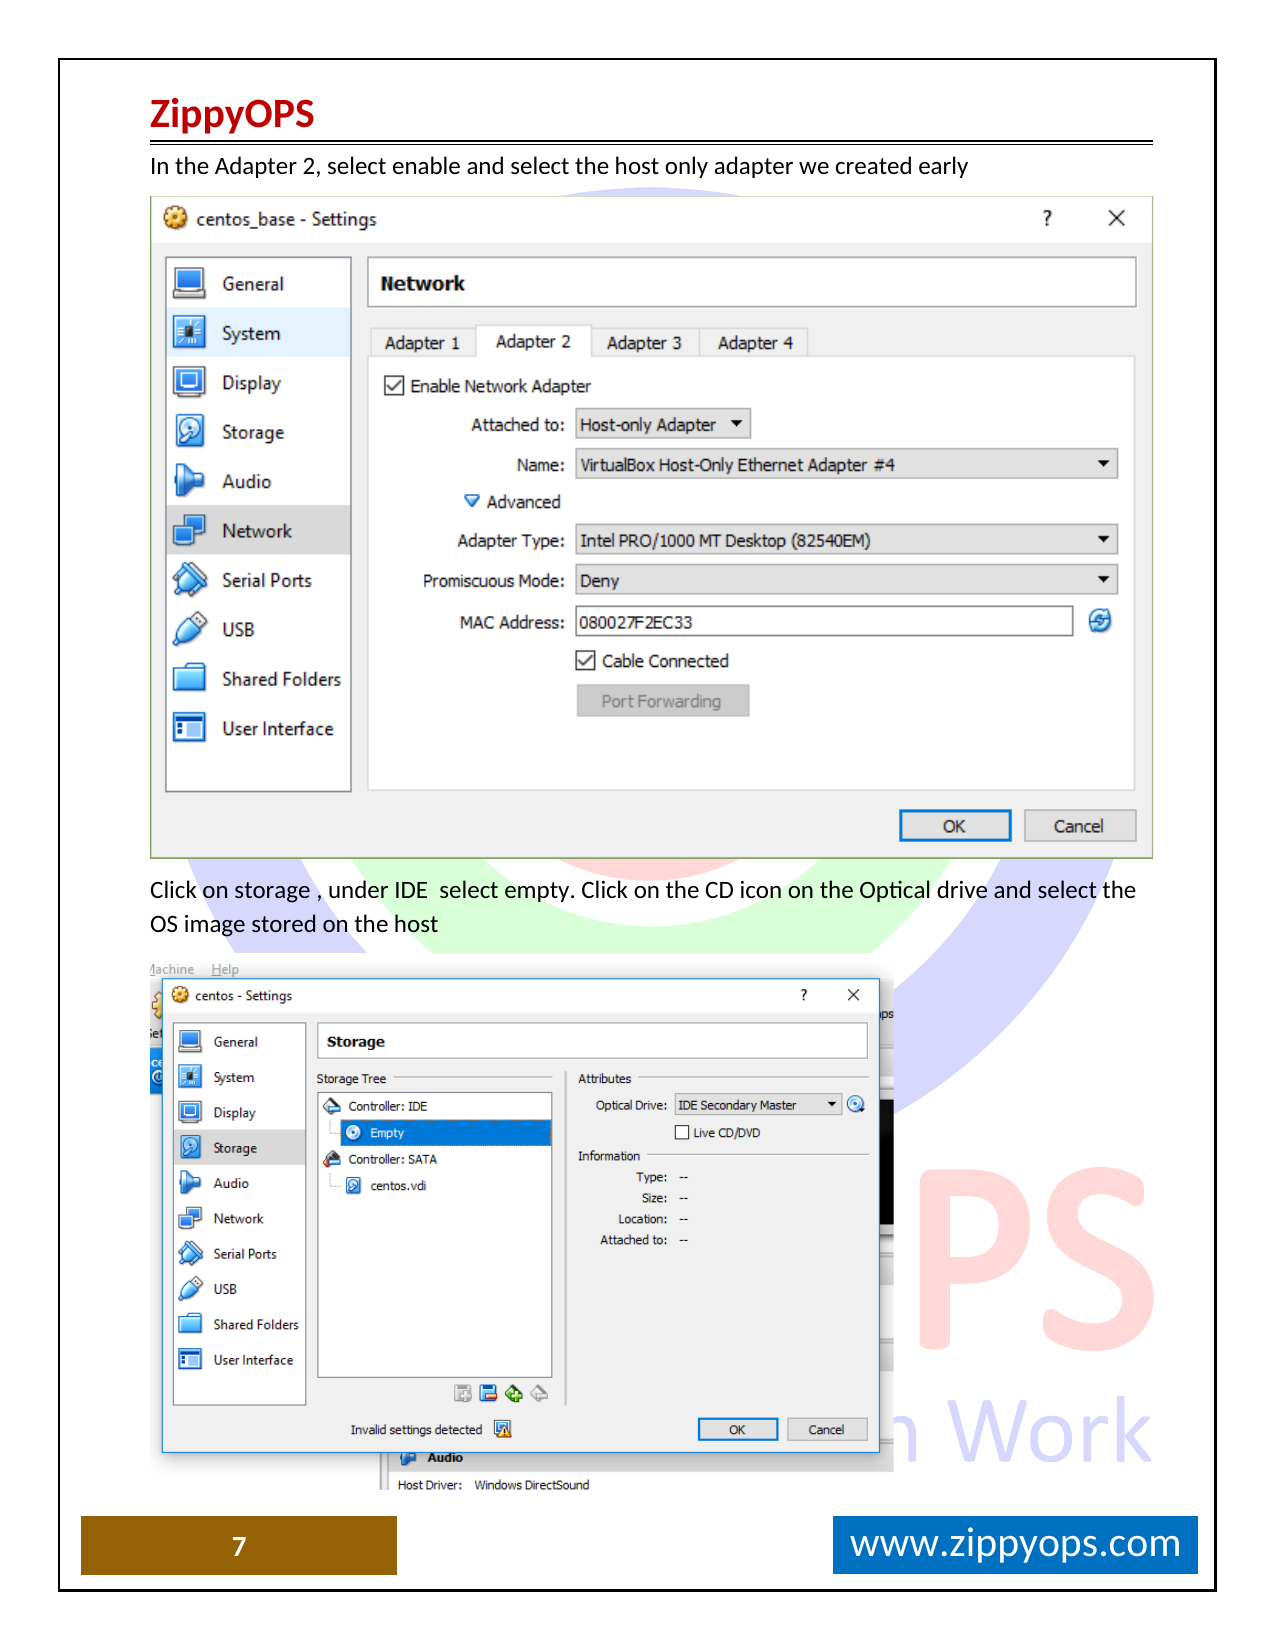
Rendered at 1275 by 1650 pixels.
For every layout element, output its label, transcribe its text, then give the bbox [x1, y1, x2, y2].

text In the Adapter 2, select enable and select the host only adapter we created early [150, 150, 1153, 181]
picture [150, 953, 894, 1490]
text Click on storage , under IDE select empty. Click on the CD icon on the Optical drive and select the OS image stored on the host [150, 874, 1153, 938]
picture [150, 196, 1154, 859]
